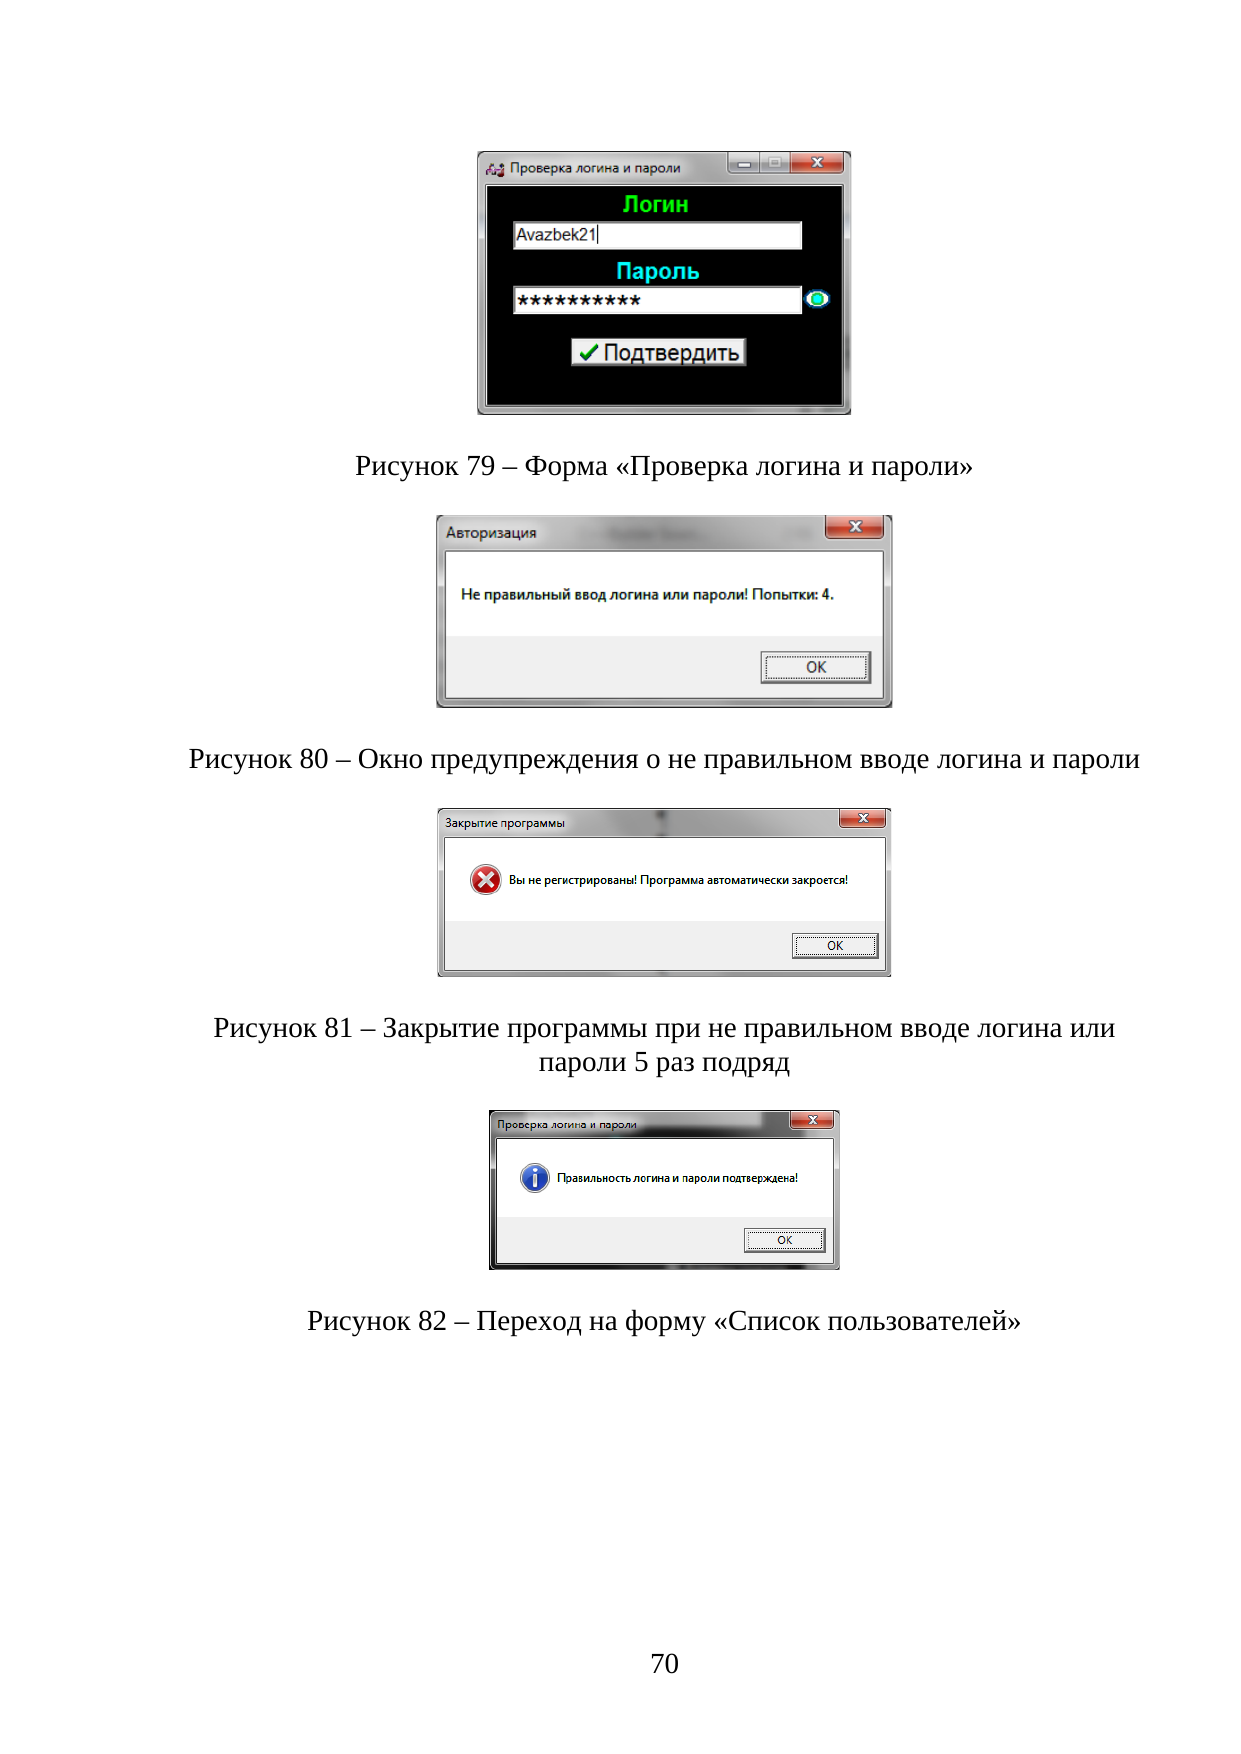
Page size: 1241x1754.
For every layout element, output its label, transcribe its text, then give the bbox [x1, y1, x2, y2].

picture [437, 808, 892, 977]
picture [477, 151, 852, 415]
picture [436, 515, 893, 708]
text Рисунок 82 – Переход на форму «Список пользователей» [177, 1303, 1152, 1336]
picture [489, 1110, 840, 1270]
